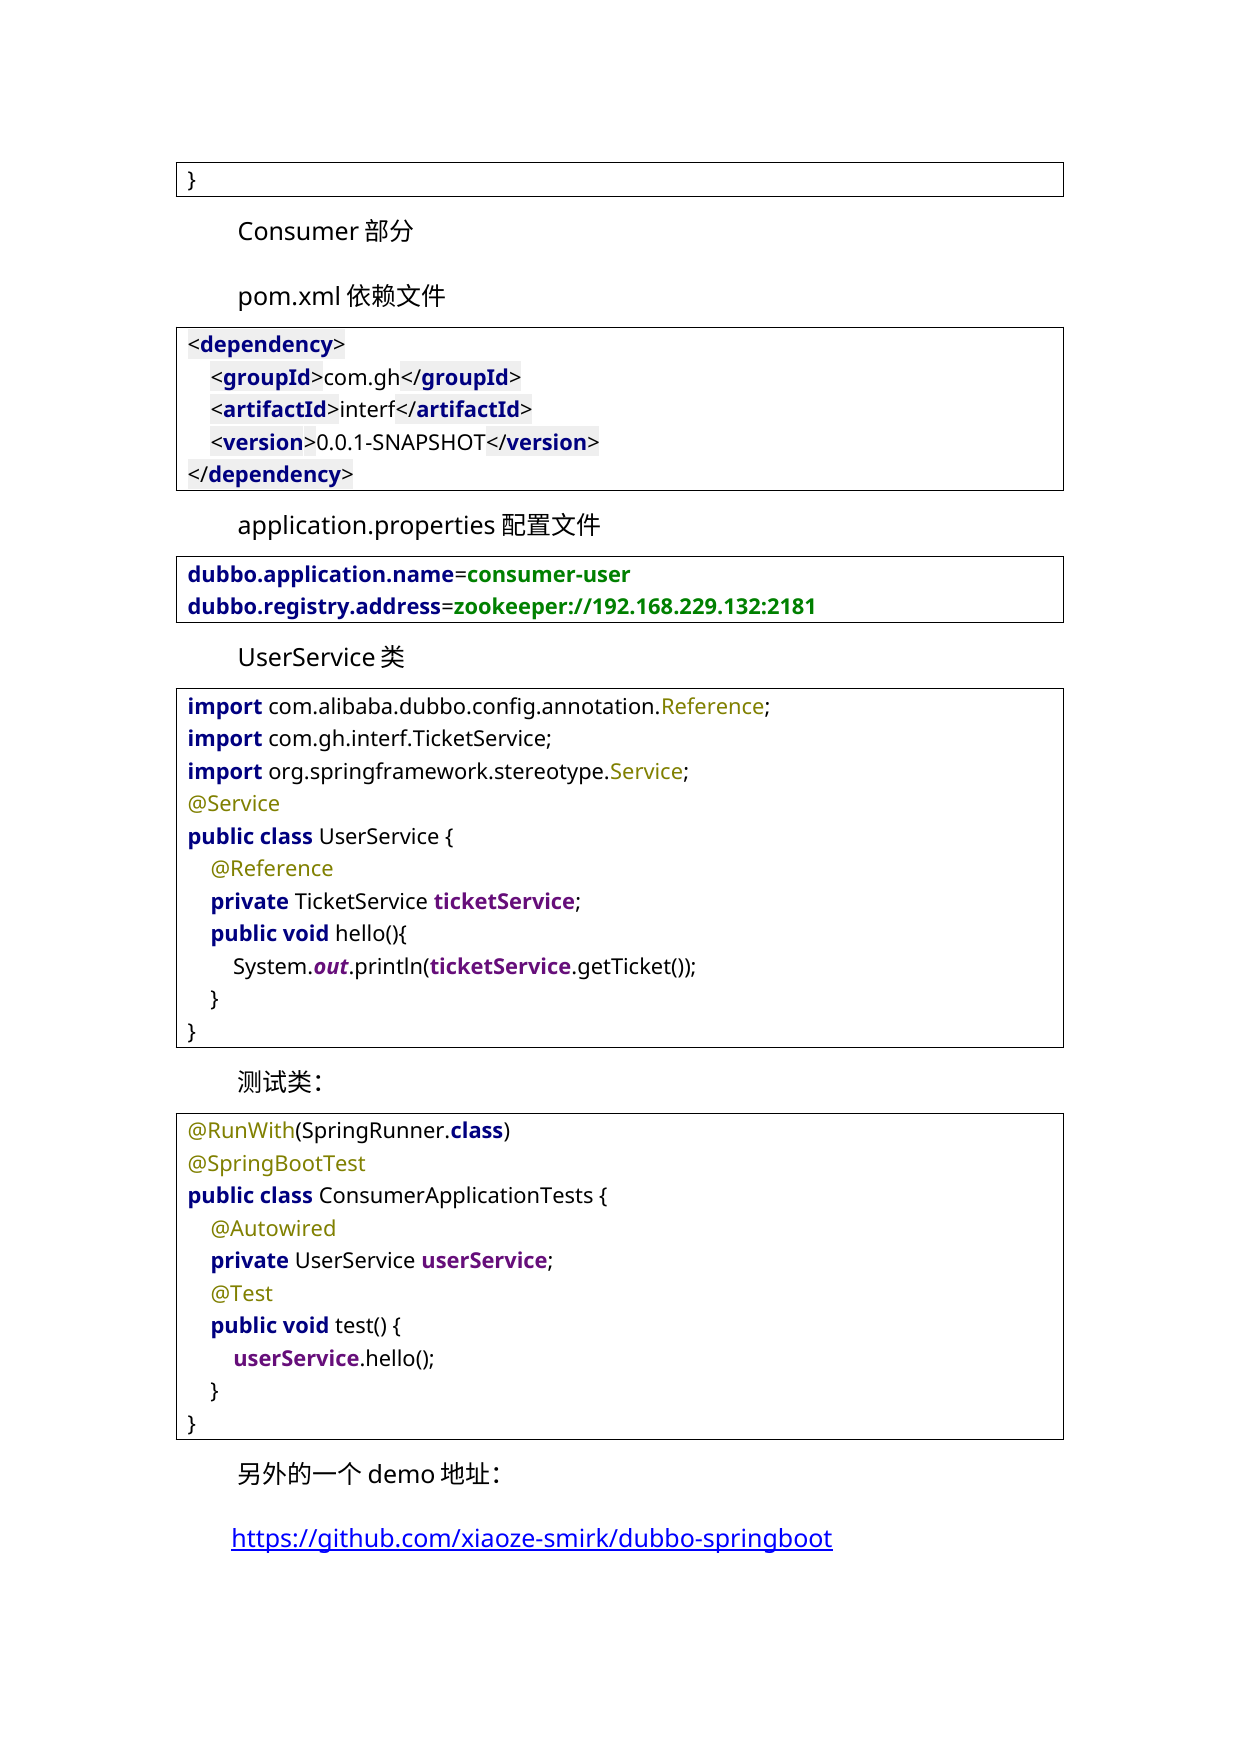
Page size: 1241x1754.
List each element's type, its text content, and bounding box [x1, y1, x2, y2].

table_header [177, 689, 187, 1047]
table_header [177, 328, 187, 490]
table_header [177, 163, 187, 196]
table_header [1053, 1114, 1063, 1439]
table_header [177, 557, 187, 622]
text Consumer部分 [187, 197, 1053, 262]
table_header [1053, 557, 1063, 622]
text application.properties配置文件 [187, 491, 1053, 556]
text pom.xml依赖文件 [187, 262, 1053, 327]
text UserService类 [187, 623, 1053, 688]
text 另外的一个demo地址： [187, 1440, 1053, 1505]
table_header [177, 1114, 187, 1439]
text 测试类： [187, 1048, 1053, 1113]
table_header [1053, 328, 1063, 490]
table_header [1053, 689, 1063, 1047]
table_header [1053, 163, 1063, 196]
text https://github.com/xiaoze-smirk/dubbo-springboot [187, 1505, 1053, 1570]
